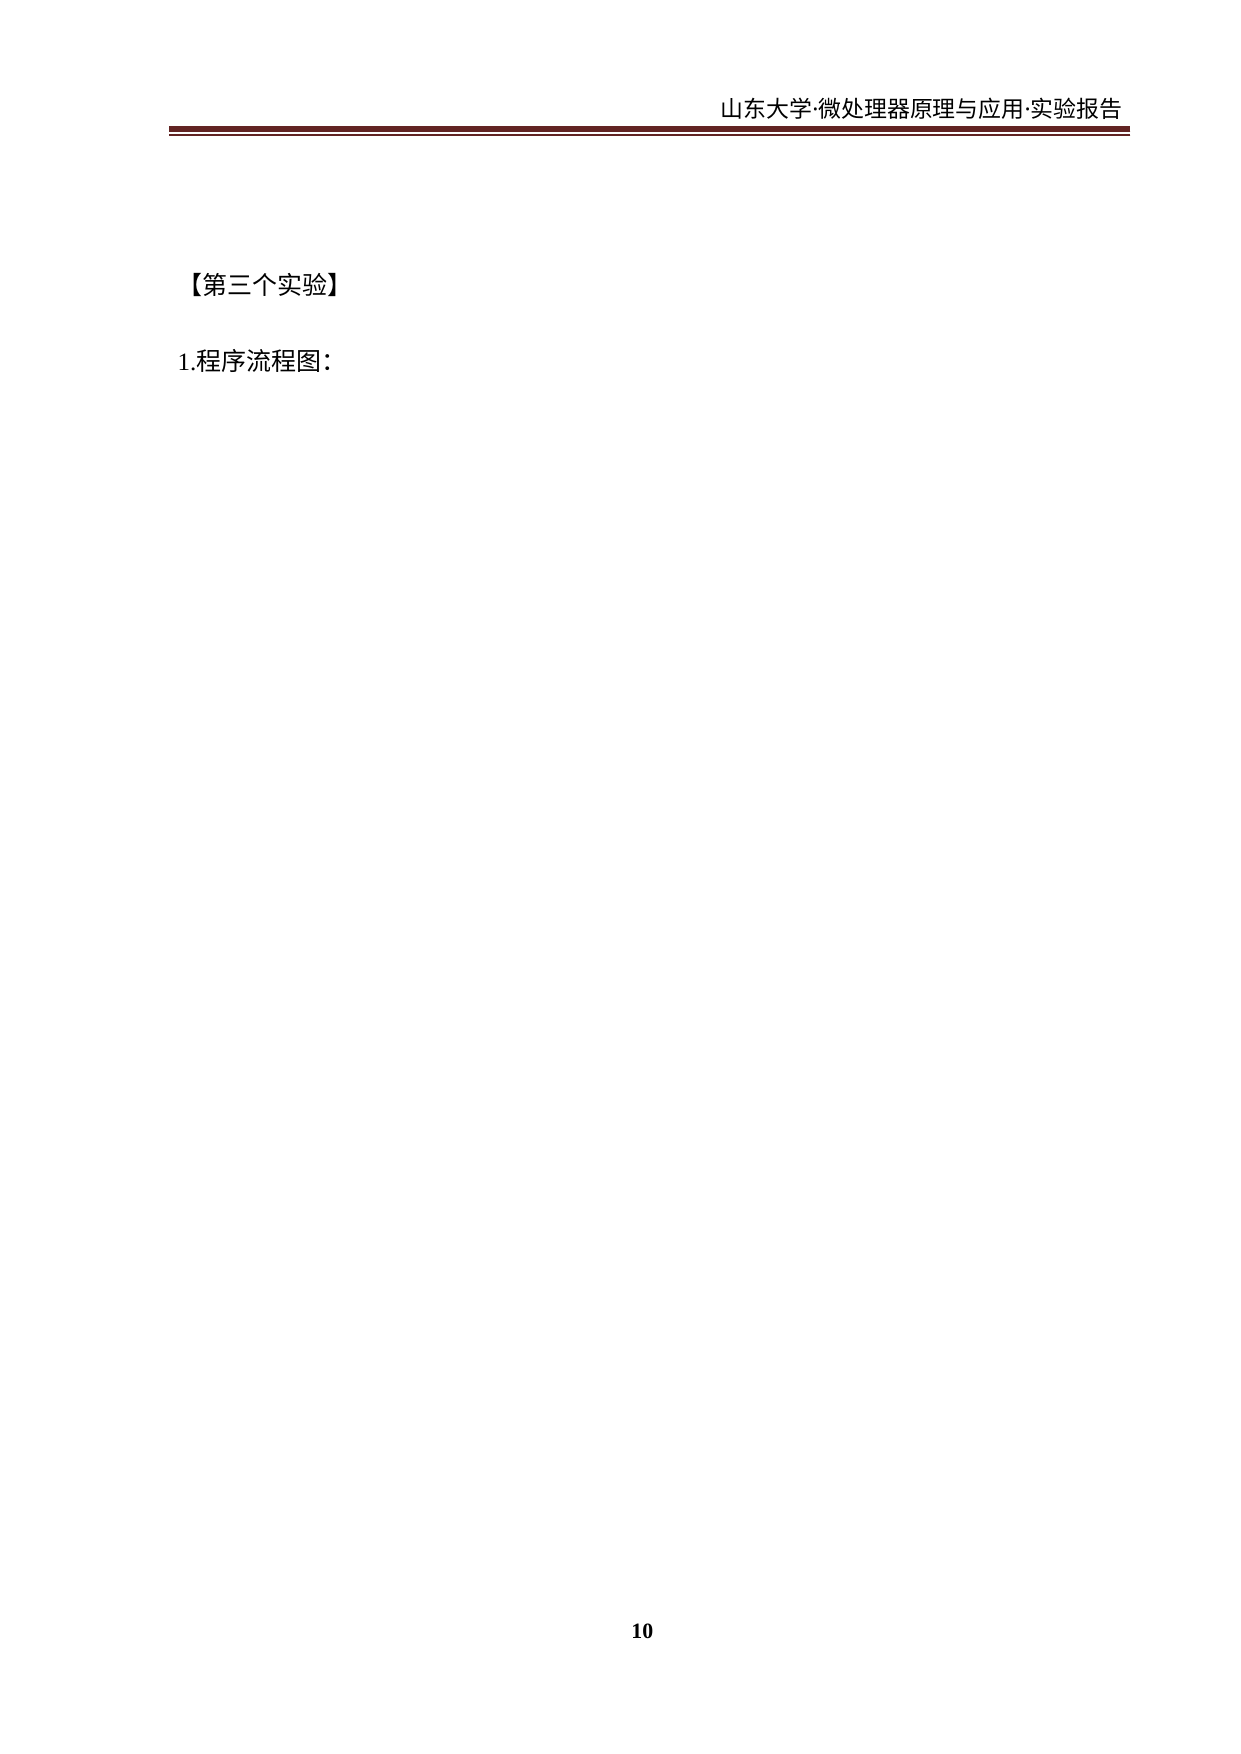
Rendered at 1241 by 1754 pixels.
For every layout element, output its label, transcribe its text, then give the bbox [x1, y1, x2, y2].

text 【第三个实验】 [177, 251, 1122, 316]
text 1.程序流程图： [177, 327, 1122, 392]
